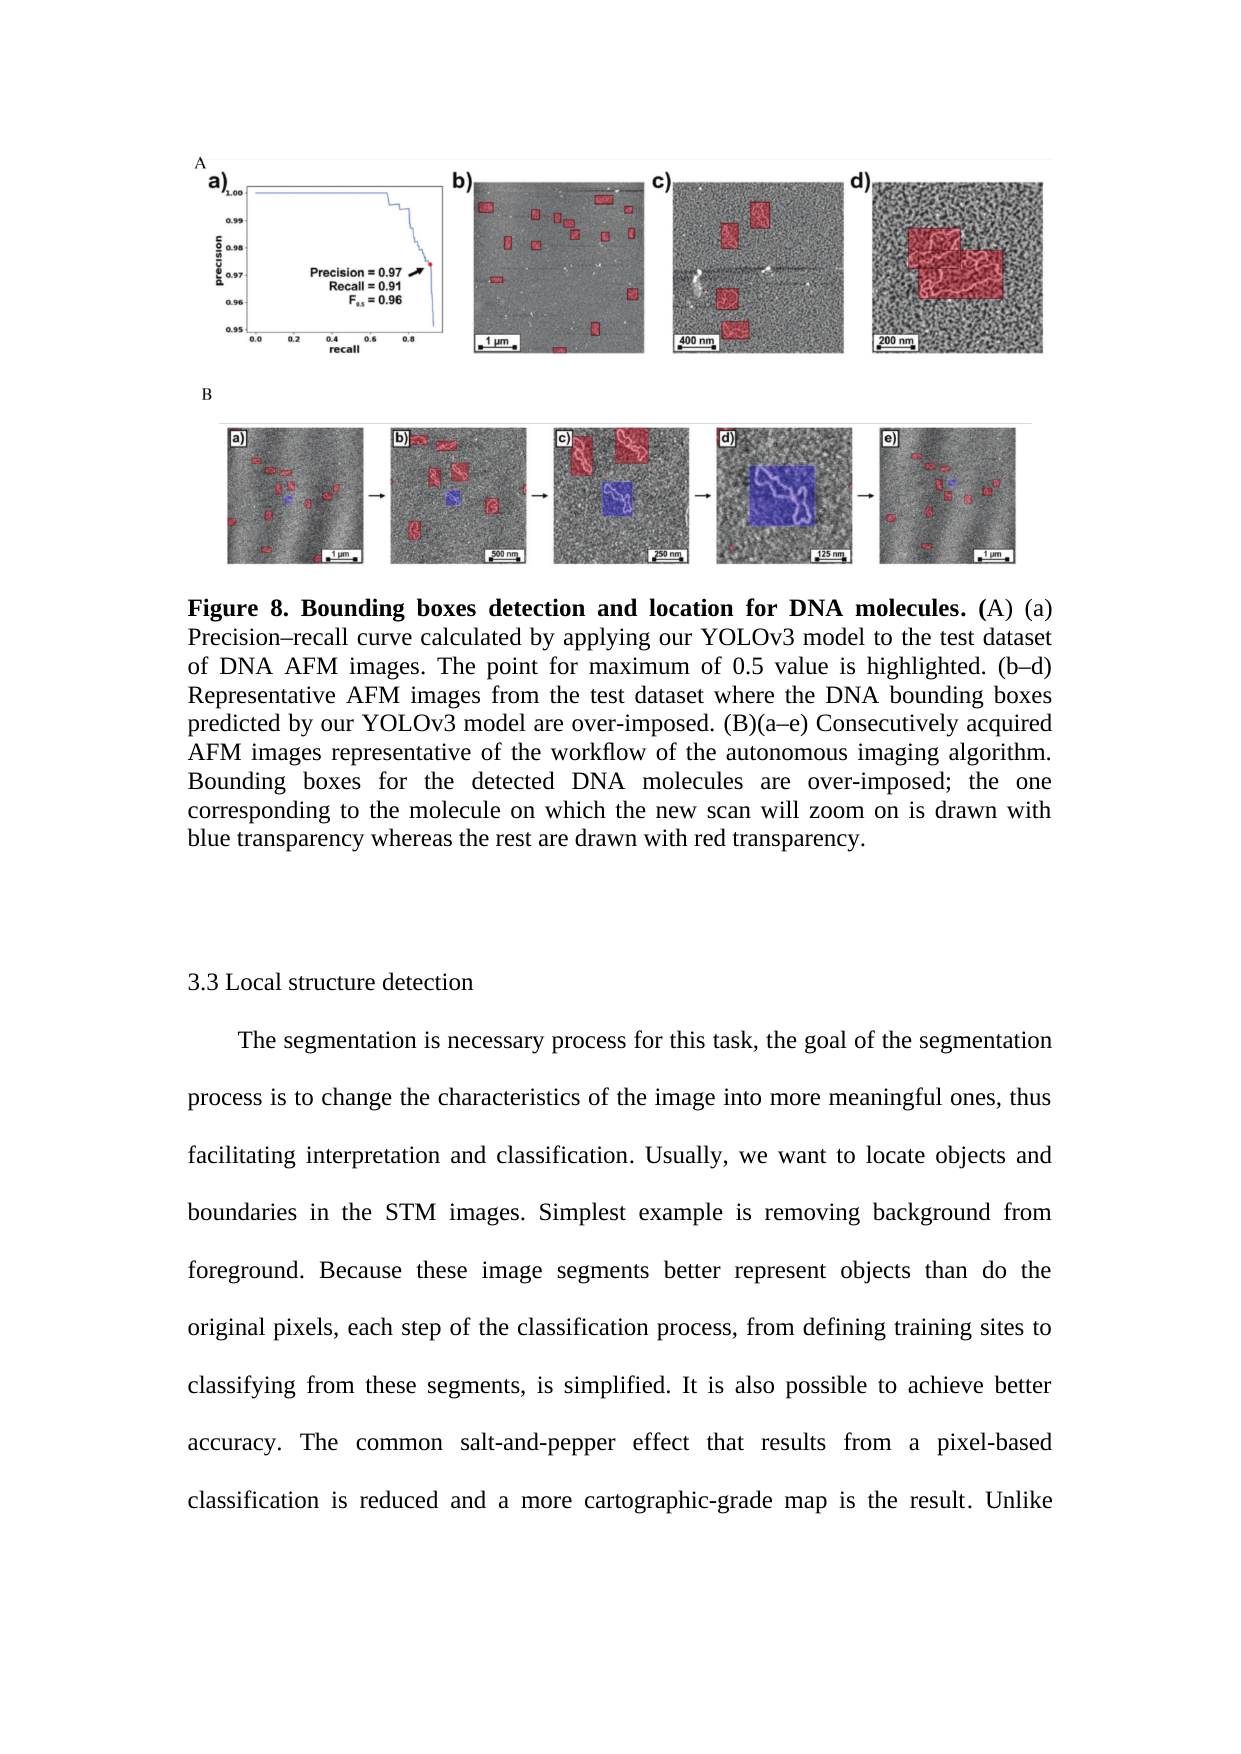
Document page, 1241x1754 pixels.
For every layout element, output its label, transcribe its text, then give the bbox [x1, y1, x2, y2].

text Figure 8. Bounding boxes detection and location for DNA molecules. (A) (a) Precision–recall curve calculated by applying our YOLOv3 model to the test dataset of DNA AFM images. The point for maximum of 0.5 value is highlighted. (b–d) Representative AFM images from the test dataset where the DNA bounding boxes predicted by our YOLOv3 model are over-imposed. (B)(a–e) Consecutively acquired AFM images representative of the workﬂow of the autonomous imaging algorithm. Bounding boxes for the detected DNA molecules are over-imposed; the one corresponding to the molecule on which the new scan will zoom on is drawn with blue transparency whereas the rest are drawn with red transparency. [187, 593, 1053, 852]
picture [187, 150, 1053, 568]
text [187, 1025, 1053, 1513]
list Local structure detection [187, 967, 1053, 996]
